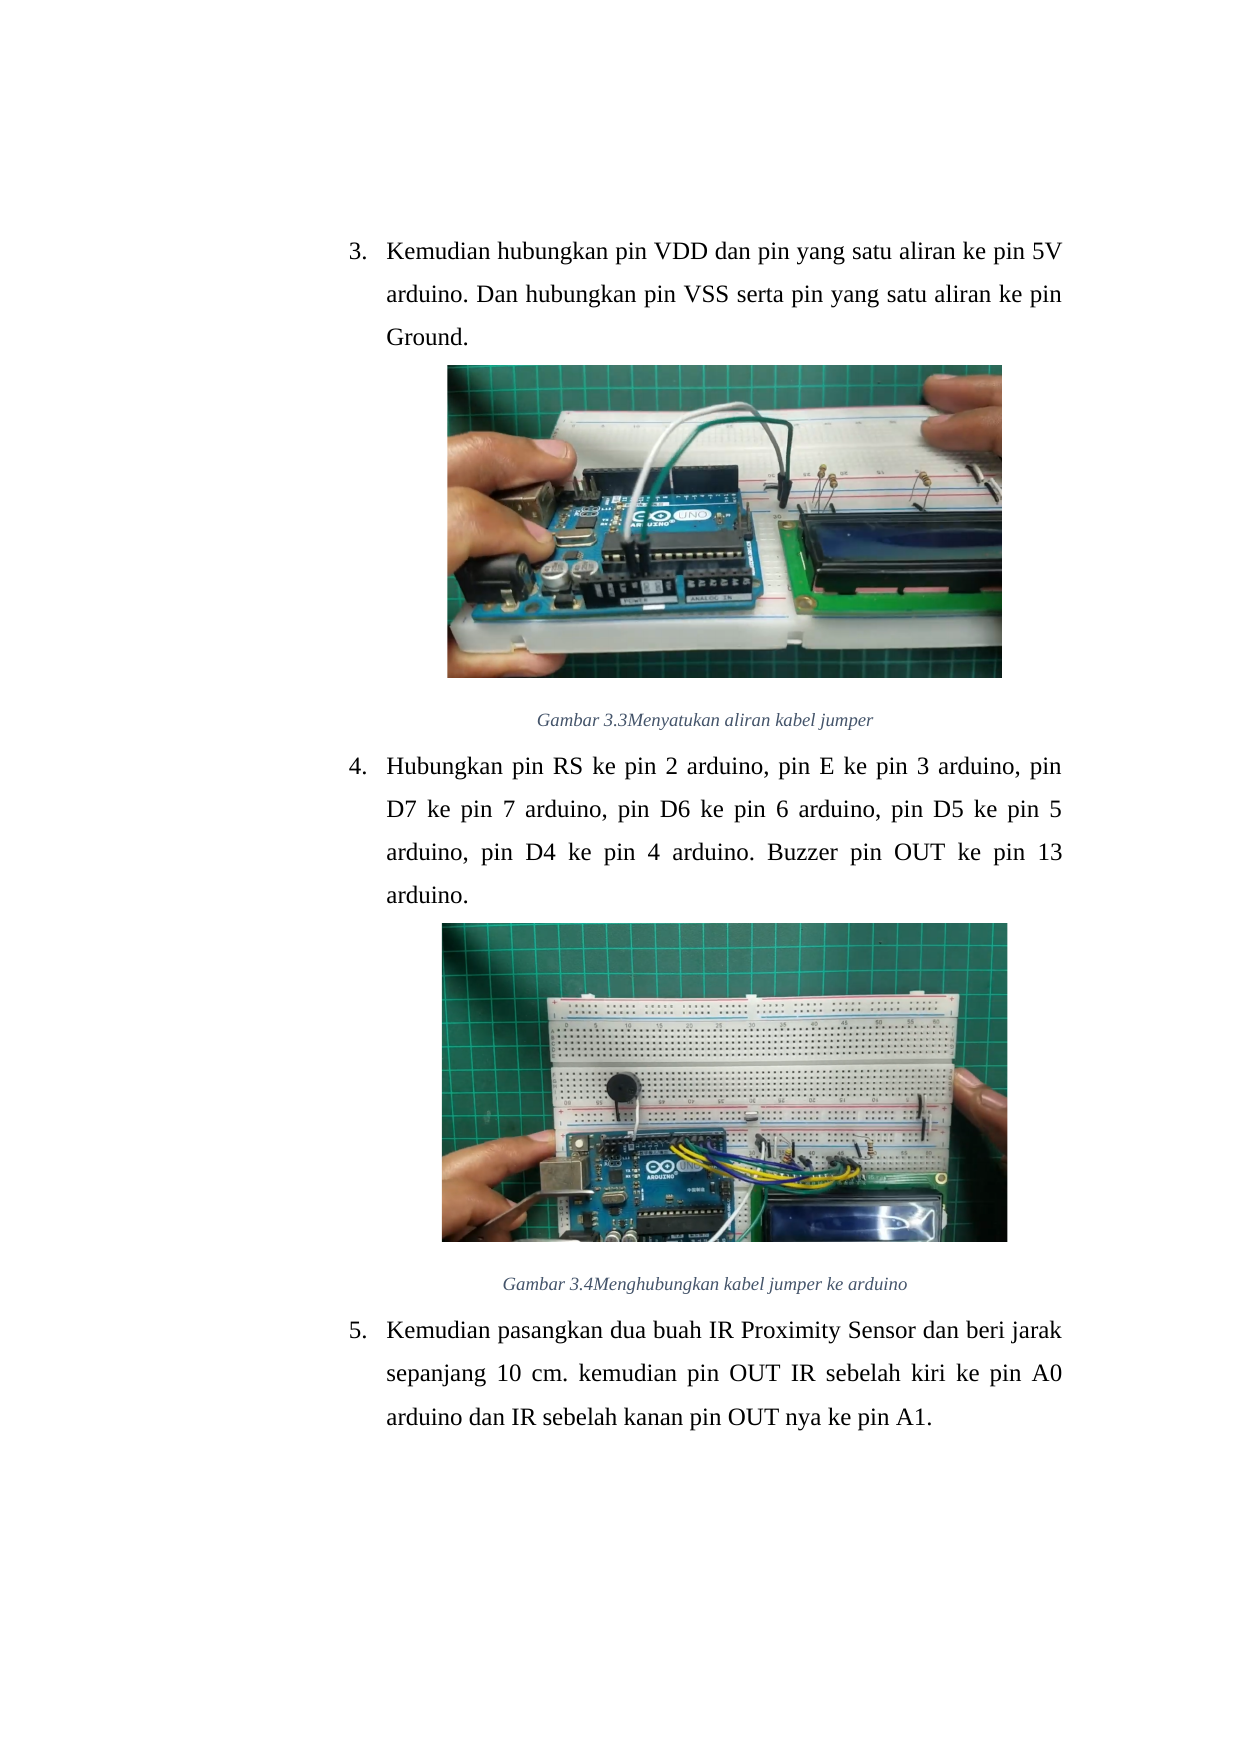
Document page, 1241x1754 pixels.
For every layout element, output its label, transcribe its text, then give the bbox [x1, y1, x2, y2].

picture [441, 923, 1008, 1242]
list Kemudian pasangkan dua buah IR Proximity Sensor dan beri jarak sepanjang 10 cm. kemudian pin OUT IR sebelah kiri ke pin A0 arduino dan IR sebelah kanan pin OUT nya ke pin A1. [349, 1315, 1063, 1430]
picture [447, 365, 1002, 678]
list Hubungkan pin RS ke pin 2 arduino, pin E ke pin 3 arduino, pin D7 ke pin 7 arduino, pin D6 ke pin 6 arduino, pin D5 ke pin 5 arduino, pin D4 ke pin 4 arduino. Buzzer pin OUT ke pin 13 arduino. [349, 751, 1063, 909]
list Kemudian hubungkan pin VDD dan pin yang satu aliran ke pin 5V arduino. Dan hubungkan pin VSS serta pin yang satu aliran ke pin Ground. [349, 236, 1063, 351]
